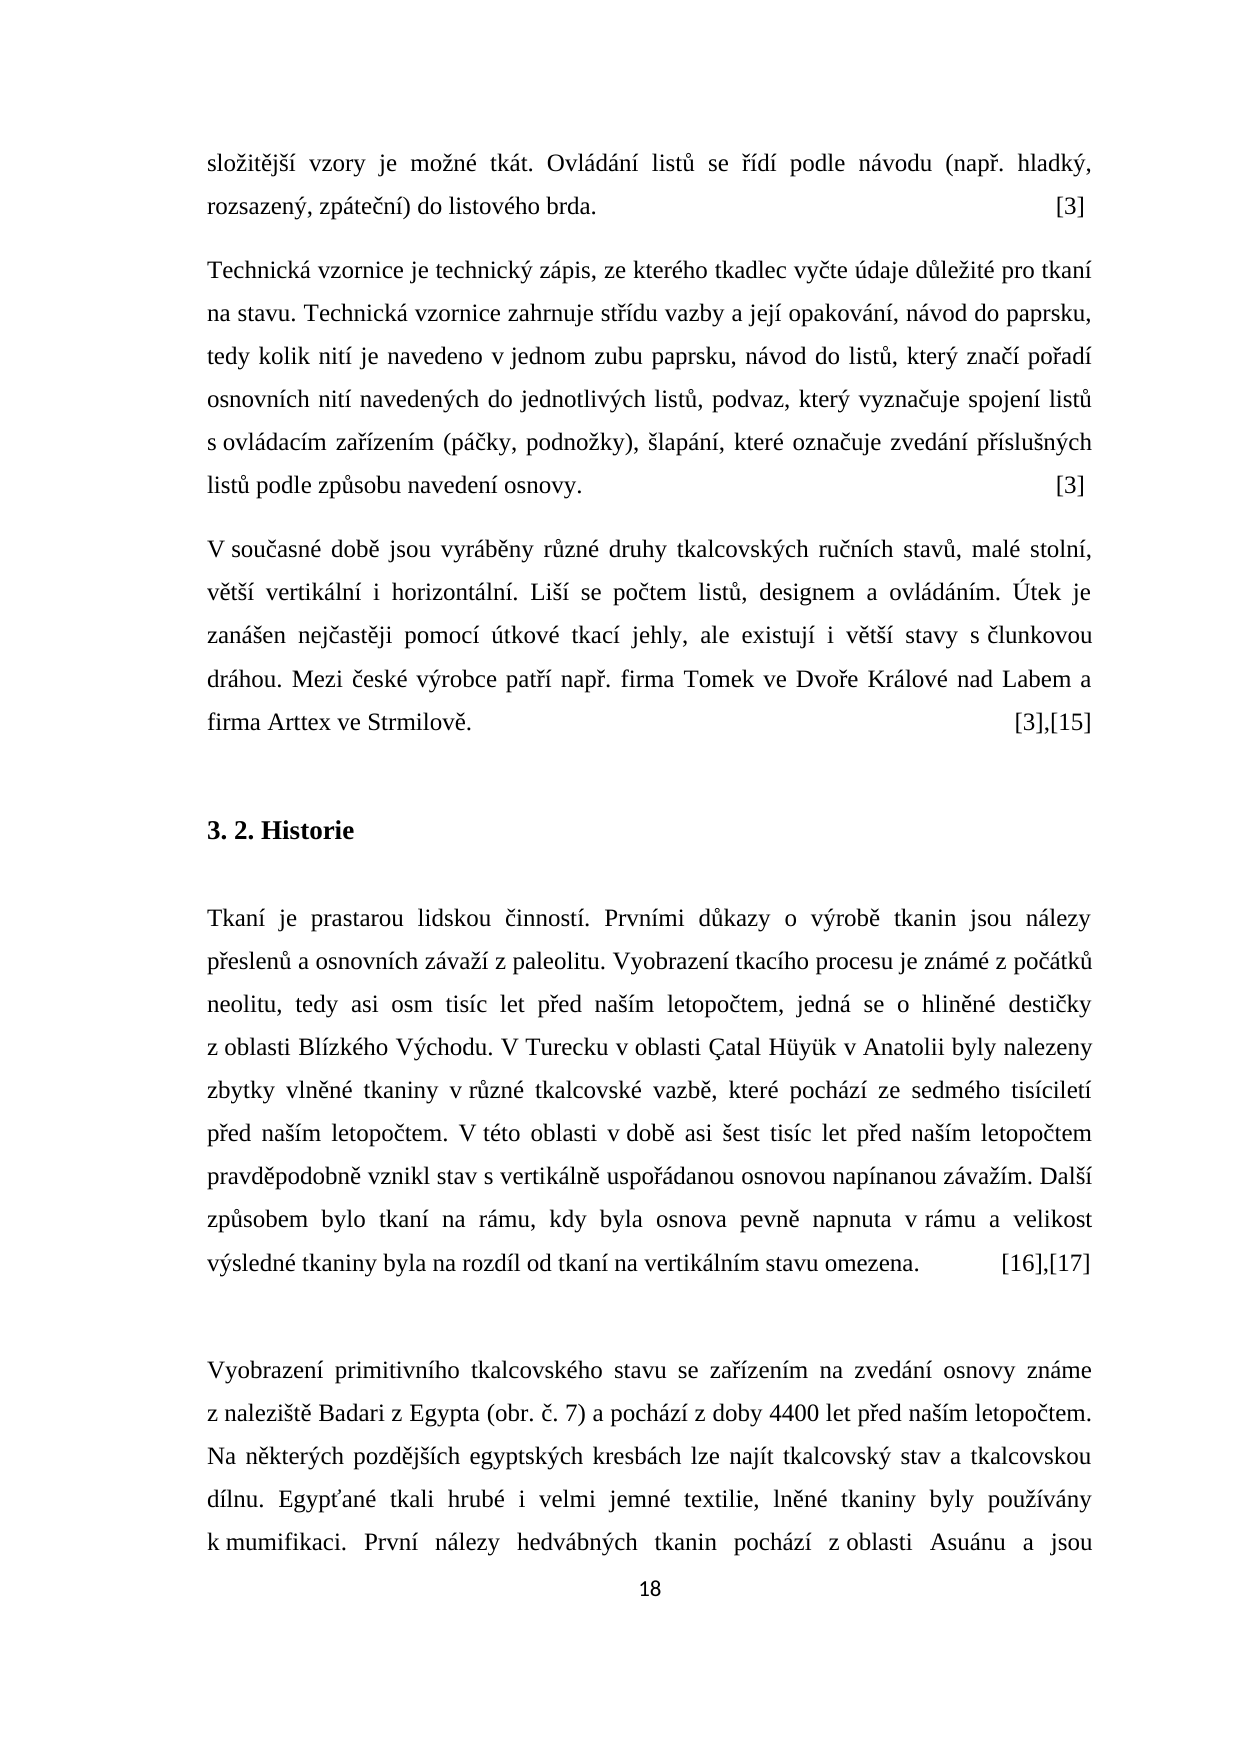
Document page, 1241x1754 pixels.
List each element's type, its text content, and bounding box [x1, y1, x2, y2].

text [207, 148, 1092, 219]
subtitle 3. 2. Historie [207, 814, 1092, 845]
text V současné době jsou vyráběny různé druhy tkalcovských ručních stavů, malé stolní, větší vertikální i horizontální. Liší se počtem listů, designem a ovládáním. Útek je zanášen nejčastěji pomocí útkové tkací jehly, ale existují i větší stavy s člunkovou dráhou. Mezi české výrobce patří např. firma Tomek ve Dvoře Králové nad Labem a firma Arttex ve Strmilově. [3],[15] [207, 534, 1092, 779]
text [207, 1355, 1092, 1556]
text Tkaní je prastarou lidskou činností. Prvními důkazy o výrobě tkanin jsou nálezy přeslenů a osnovních závaží z paleolitu. Vyobrazení tkacího procesu je známé z počátků neolitu, tedy asi osm tisíc let před naším letopočtem, jedná se o hliněné destičky z oblasti Blízkého Východu. V Turecku v oblasti Çatal Hüyük v Anatolii byly nalezeny zbytky vlněné tkaniny v různé tkalcovské vazbě, které pochází ze sedmého tisíciletí před naším letopočtem. V této oblasti v době asi šest tisíc let před naším letopočtem pravděpodobně vznikl stav s vertikálně uspořádanou osnovou napínanou závažím. Další způsobem bylo tkaní na rámu, kdy byla osnova pevně napnuta v rámu a velikost výsledné tkaniny byla na rozdíl od tkaní na vertikálním stavu omezena. [16],[17] [207, 903, 1092, 1319]
text Technická vzornice je technický zápis, ze kterého tkadlec vyčte údaje důležité pro tkaní na stavu. Technická vzornice zahrnuje střídu vazby a její opakování, návod do paprsku, tedy kolik nití je navedeno v jednom zubu paprsku, návod do listů, který značí pořadí osnovních nití navedených do jednotlivých listů, podvaz, který vyznačuje spojení listů s ovládacím zařízením (páčky, podnožky), šlapání, které označuje zvedání příslušných listů podle způsobu navedení osnovy. [3] [207, 255, 1092, 499]
